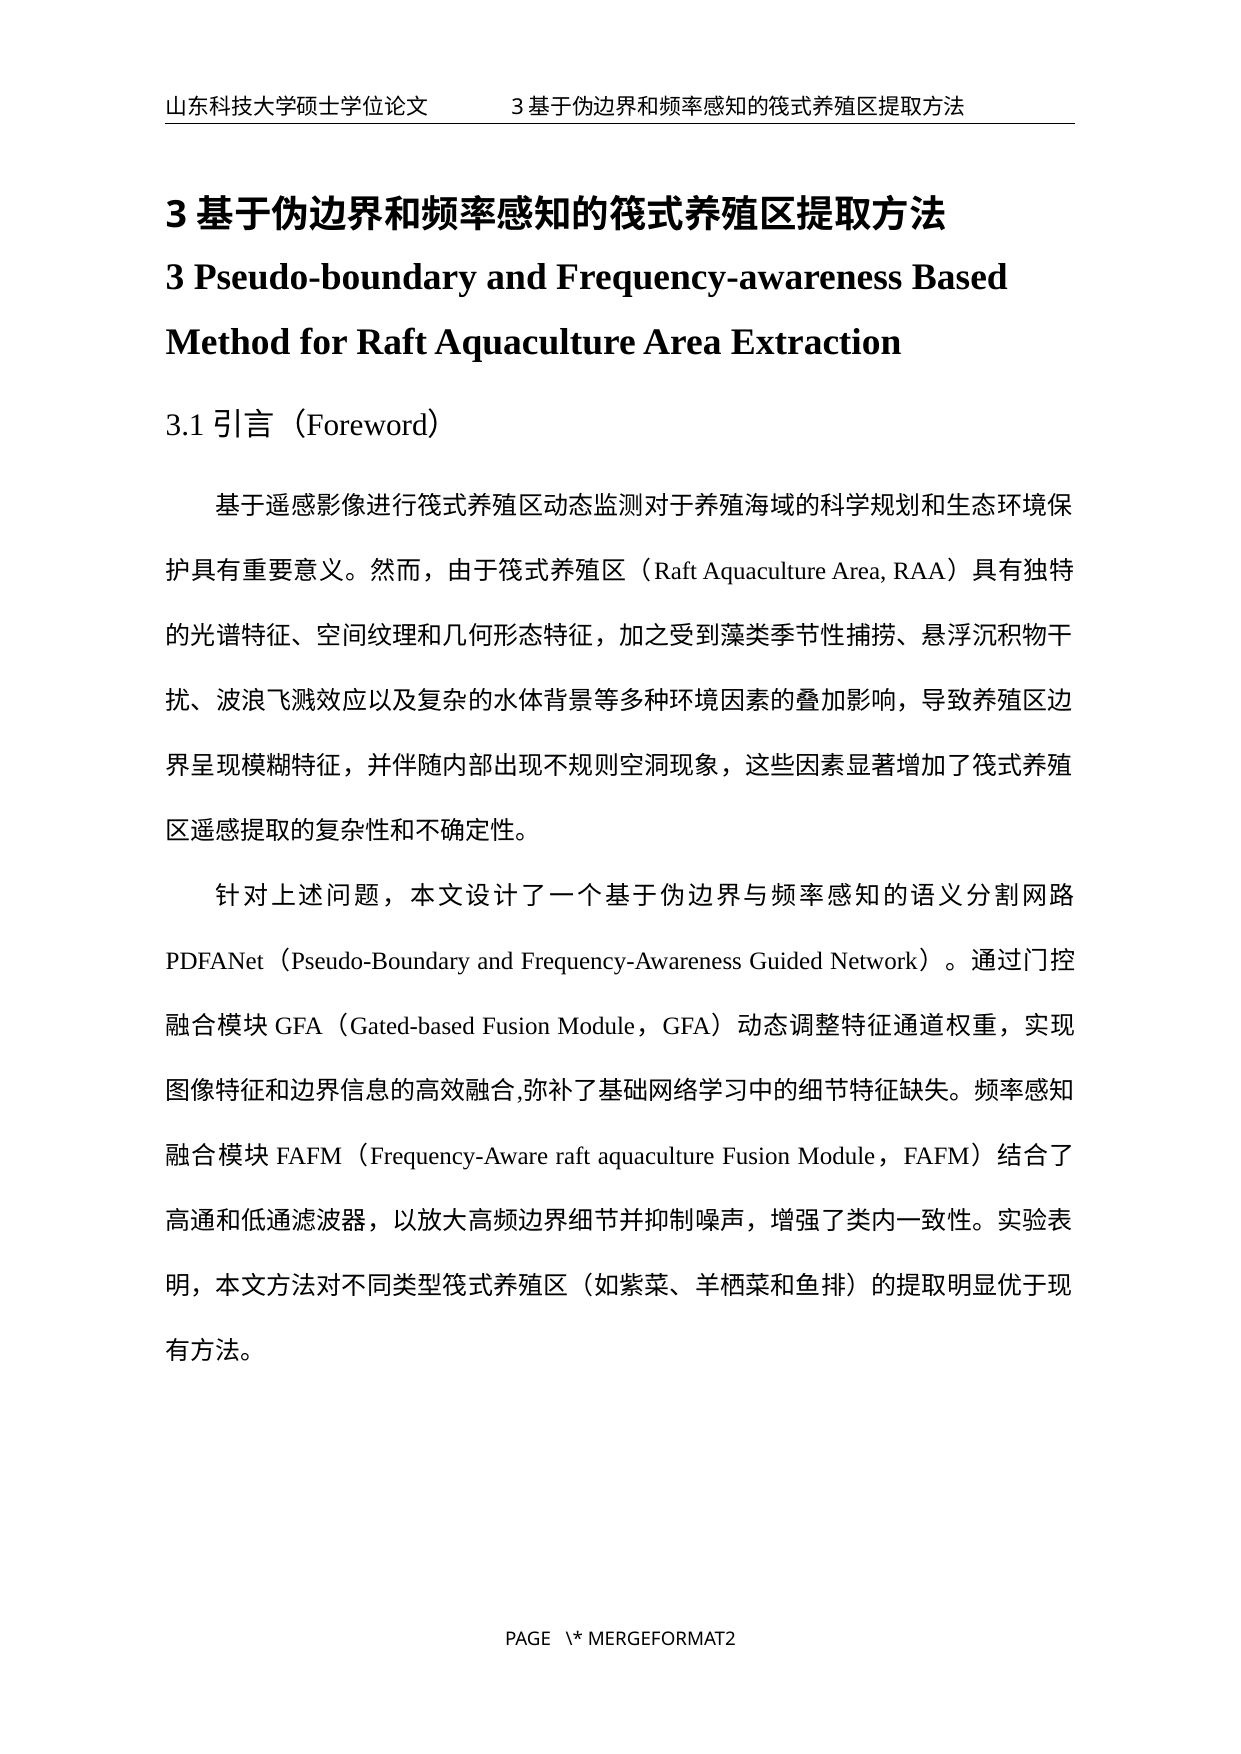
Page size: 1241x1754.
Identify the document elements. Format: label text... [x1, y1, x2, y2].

text 3 Pseudo-boundary and Frequency-awareness Based Method for Raft Aquaculture Area Extraction [165, 243, 1075, 373]
subtitle 3.1 引言（Foreword） [165, 389, 1075, 454]
subtitle 3 基于伪边界和频率感知的筏式养殖区提取方法 [165, 178, 1075, 243]
text 基于遥感影像进行筏式养殖区动态监测对于养殖海域的科学规划和生态环境保护具有重要意义。然而，由于筏式养殖区（Raft Aquaculture Area, RAA）具有独特的光谱特征、空间纹理和几何形态特征，加之受到藻类季节性捕捞、悬浮沉积物干扰、波浪飞溅效应以及复杂的水体背景等多种环境因素的叠加影响，导致养殖区边界呈现模糊特征，并伴随内部出现不规则空洞现象，这些因素显著增加了筏式养殖区遥感提取的复杂性和不确定性。 [165, 471, 1075, 861]
text 针对上述问题，本文设计了一个基于伪边界与频率感知的语义分割网路PDFANet（Pseudo-Boundary and Frequency-Awareness Guided Network）。通过门控融合模块GFA（Gated-based Fusion Module，GFA）动态调整特征通道权重，实现图像特征和边界信息的高效融合,弥补了基础网络学习中的细节特征缺失。频率感知融合模块FAFM（Frequency-Aware raft aquaculture Fusion Module，FAFM）结合了高通和低通滤波器，以放大高频边界细节并抑制噪声，增强了类内一致性。实验表明，本文方法对不同类型筏式养殖区（如紫菜、羊栖菜和鱼排）的提取明显优于现有方法。 [165, 861, 1075, 1381]
